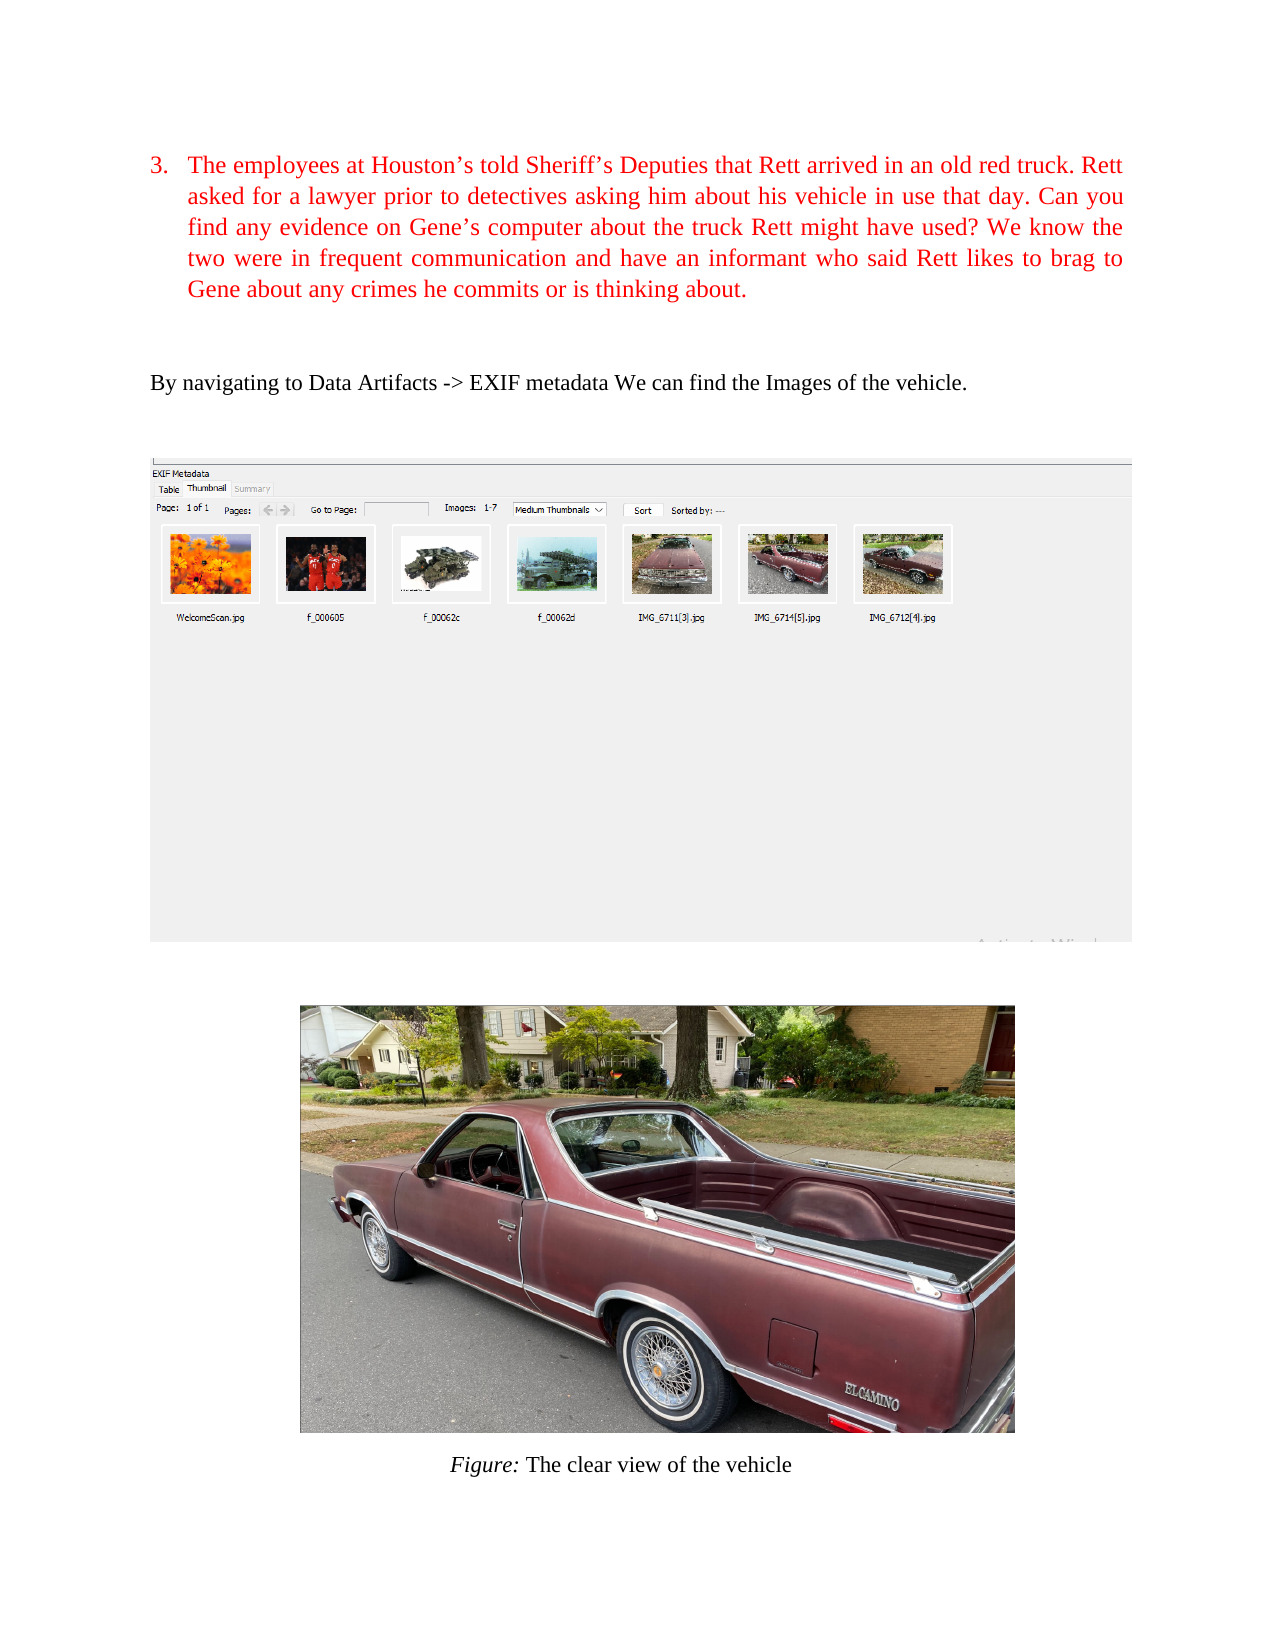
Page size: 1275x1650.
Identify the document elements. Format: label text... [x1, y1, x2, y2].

list The employees at Houston’s told Sheriff’s Deputies that Rett arrived in an old red truck. Rett asked for a lawyer prior to detectives asking him about his vehicle in use that day. Can you find any evidence on Gene’s computer about the truck Rett might have used? We know the two were in frequent communication and have an informant who said Rett likes to brag to Gene about any crimes he commits or is thinking about. [150, 150, 1125, 303]
picture [300, 1005, 1015, 1433]
text Figure: The clear view of the vehicle [375, 1452, 1125, 1478]
picture [150, 458, 1132, 942]
text By navigating to Data Artifacts -> EXIF metadata We can find the Images of the vehicle. [150, 369, 1125, 395]
